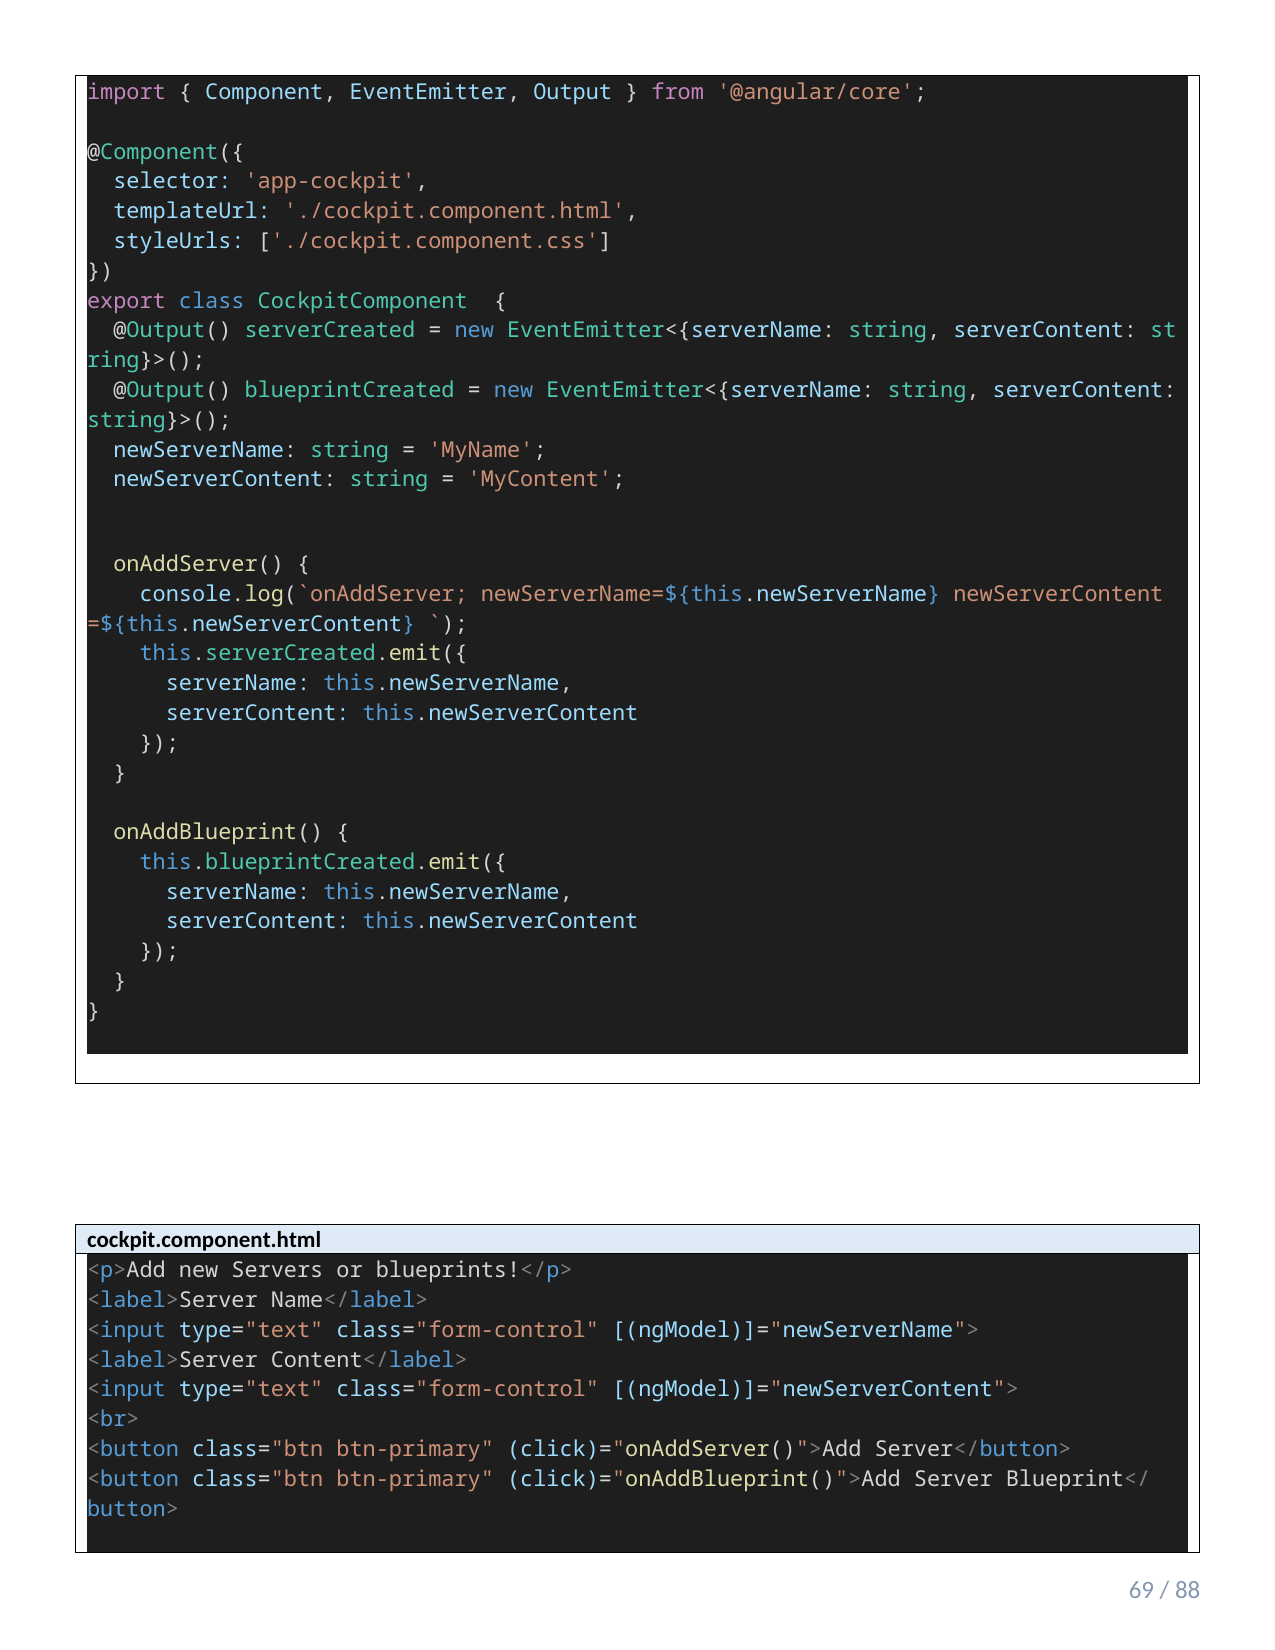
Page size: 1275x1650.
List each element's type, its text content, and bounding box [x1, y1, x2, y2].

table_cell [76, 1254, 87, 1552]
table_header cockpit.component.html [76, 1225, 1199, 1253]
table_cell import { Component, EventEmitter, Output } from '@angular/core'; @Component({ selector: 'app-cockpit', templateUrl: './cockpit.component.html', styleUrls: ['./cockpit.component.css'] }) export class CockpitComponent { @Output() serverCreated = new EventEmitter<{serverName: string, serverContent: string}>(); @Output() blueprintCreated = new EventEmitter<{serverName: string, serverContent: string}>(); newServerName: string = 'MyName'; newServerContent: string = 'MyContent'; onAddServer() { console.log(`onAddServer; newServerName=${this.newServerName} newServerContent=${this.newServerContent} `); this.serverCreated.emit({ serverName: this.newServerName, serverContent: this.newServerContent }); } onAddBlueprint() { this.blueprintCreated.emit({ serverName: this.newServerName, serverContent: this.newServerContent }); } } [76, 76, 1199, 1082]
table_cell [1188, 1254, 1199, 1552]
